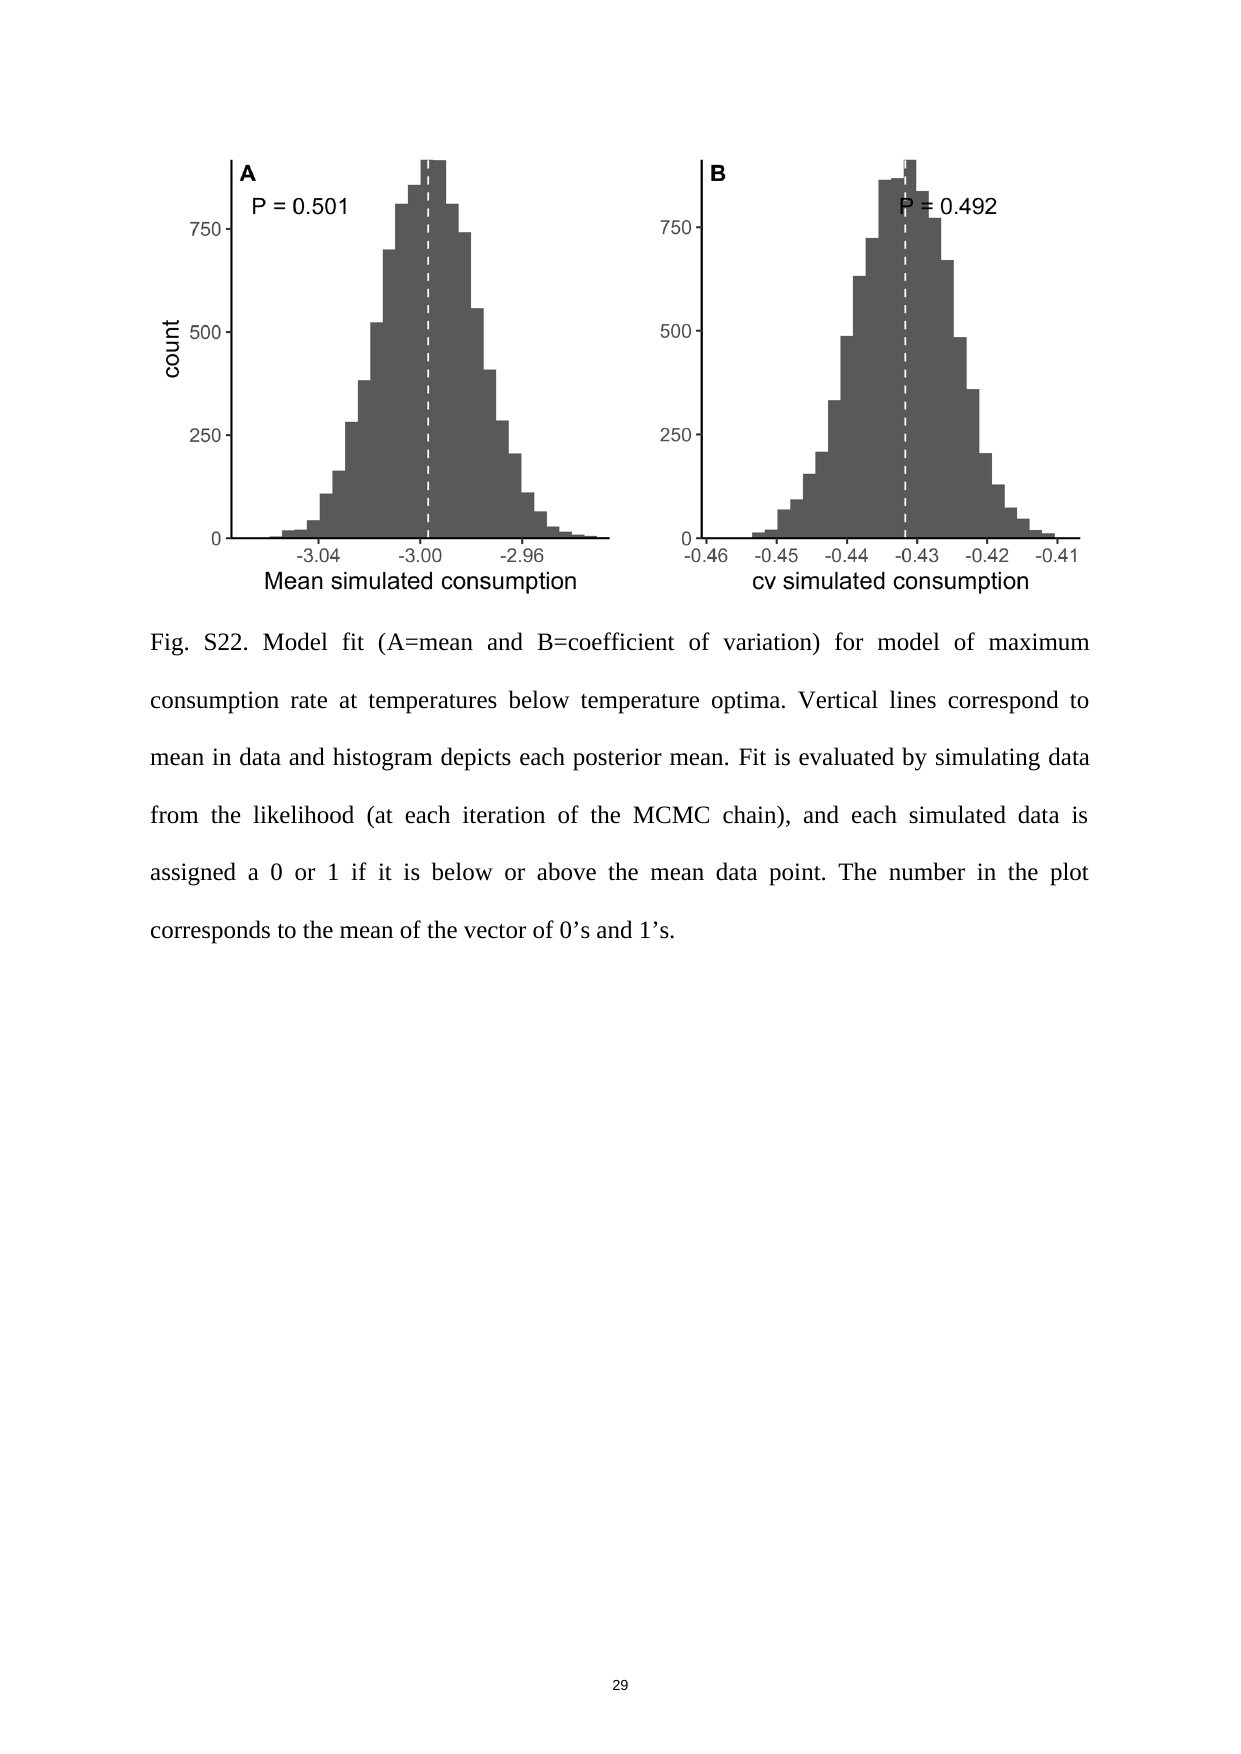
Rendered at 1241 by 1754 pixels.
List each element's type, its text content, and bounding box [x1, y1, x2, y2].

text Fig. S22. Model fit (A=mean and B=coefficient of variation) for model of maximum consumption rate at temperatures below temperature optima. Vertical lines correspond to mean in data and histogram depicts each posterior mean. Fit is evaluated by simulating data from the likelihood (at each iteration of the MCMC chain), and each simulated data is assigned a 0 or 1 if it is below or above the mean data point. The number in the plot corresponds to the mean of the vector of 0’s and 1’s. [150, 627, 1090, 943]
picture [150, 150, 1091, 599]
